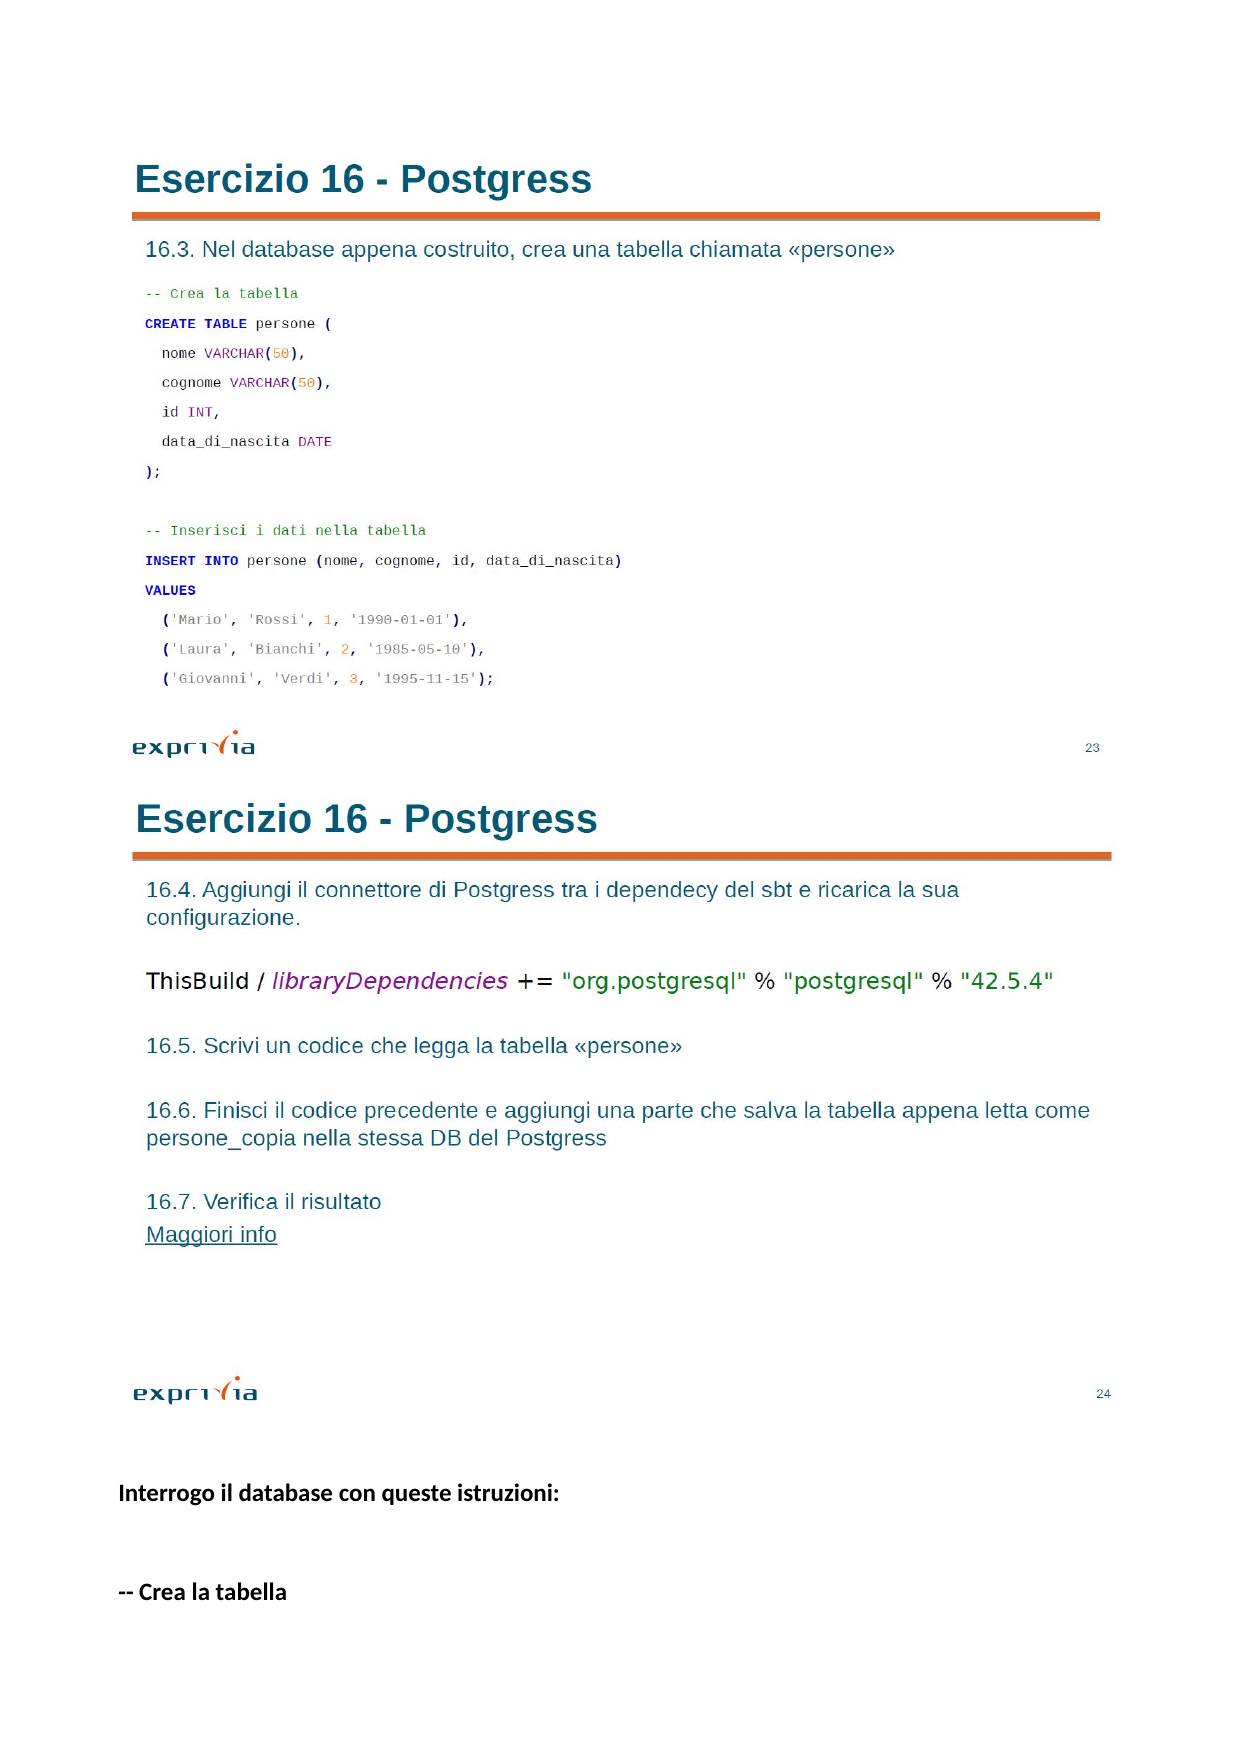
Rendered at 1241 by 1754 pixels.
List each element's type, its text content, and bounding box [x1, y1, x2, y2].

picture [118, 147, 1121, 769]
text -- Crea la tabella [118, 1576, 1122, 1607]
picture [118, 787, 1121, 1409]
text Interrogo il database con queste istruzioni: [118, 1477, 1122, 1508]
